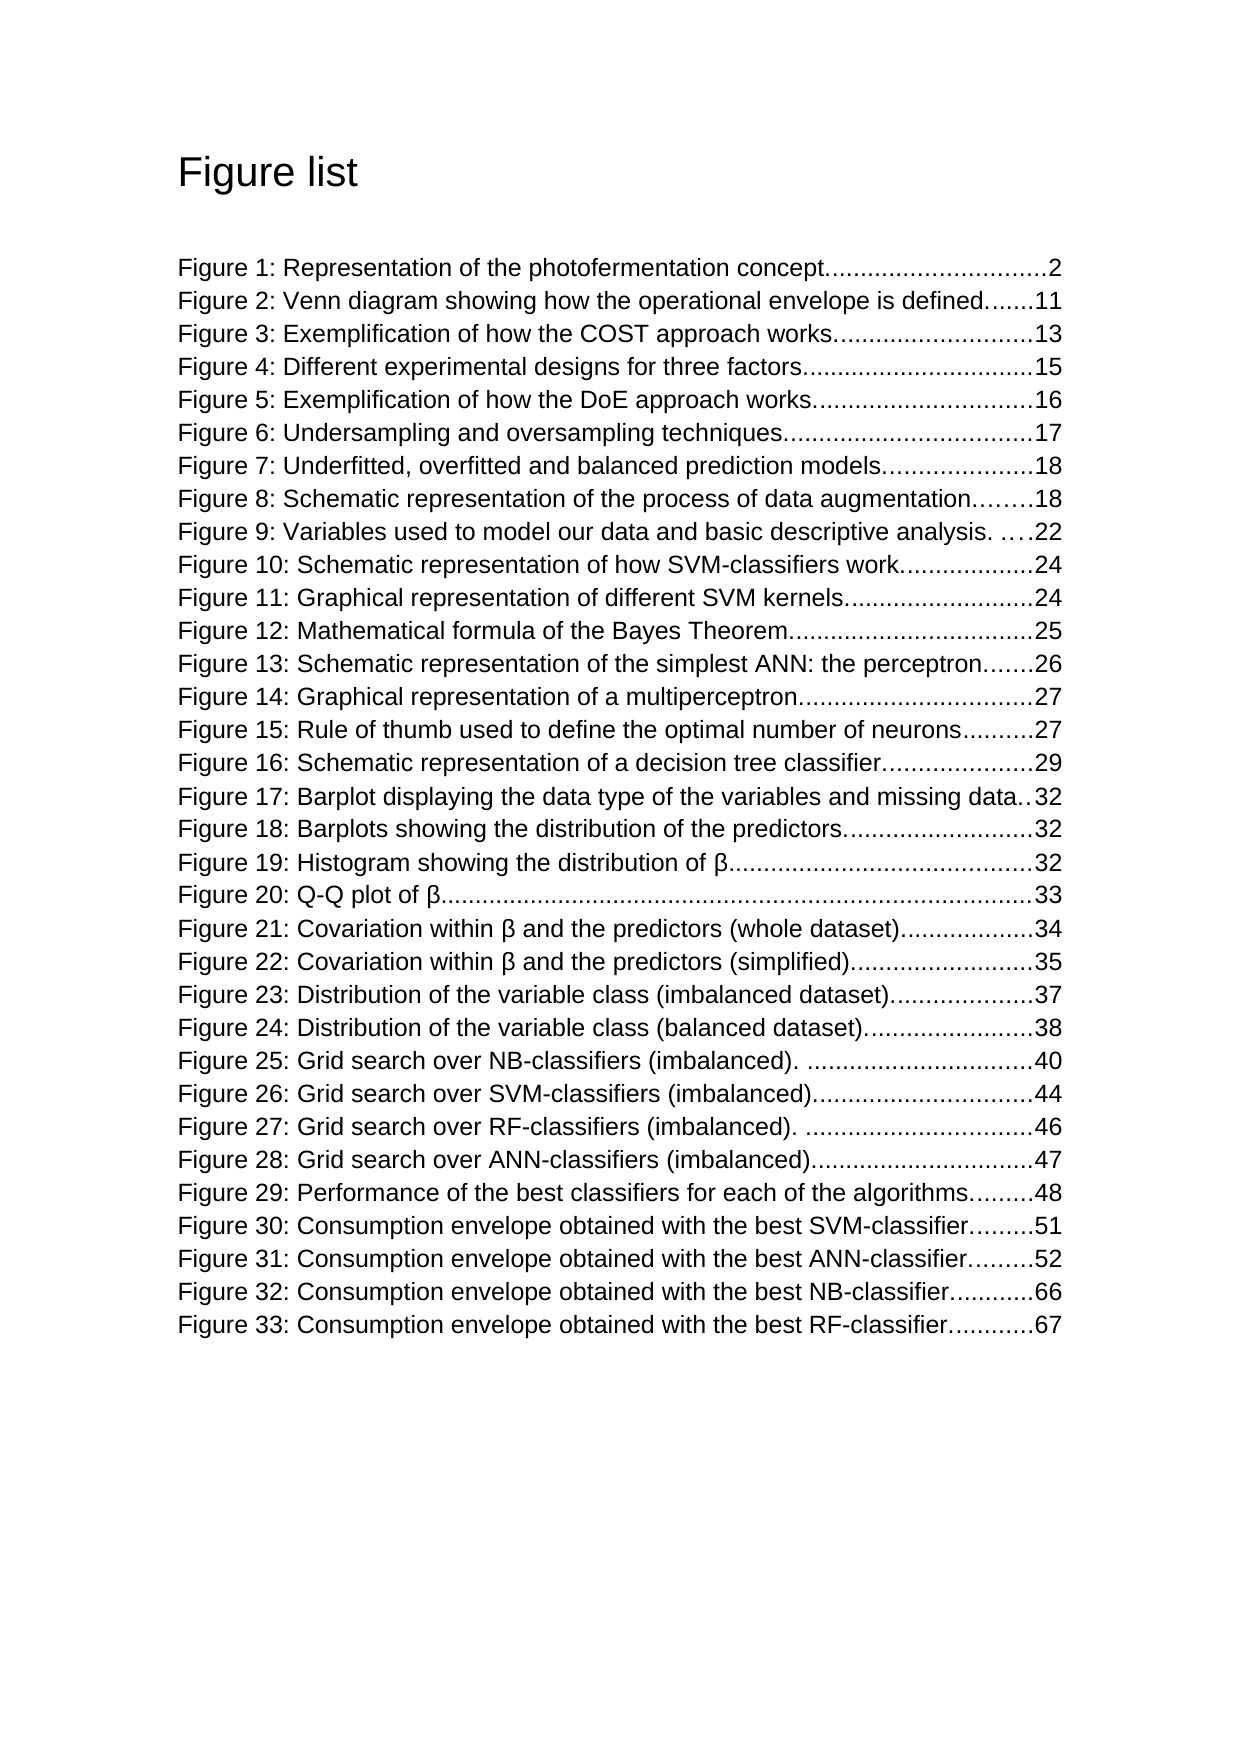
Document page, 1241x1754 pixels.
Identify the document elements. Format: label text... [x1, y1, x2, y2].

text Figure 14: Graphical representation of a multiperceptron. 27 [177, 682, 1063, 711]
text Figure 6: Undersampling and oversampling techniques. 17 [177, 418, 1063, 447]
text Figure 24: Distribution of the variable class (balanced dataset). 38 [177, 1013, 1063, 1041]
text Figure 27: Grid search over RF-classifiers (imbalanced). . 46 [177, 1112, 1063, 1140]
text Figure 10: Schematic representation of how SVM-classifiers work. 24 [177, 550, 1063, 579]
text Figure 21: Covariation within β and the predictors (whole dataset). 34 [177, 913, 1063, 942]
text Figure 19: Histogram showing the distribution of β. 32 [177, 847, 1063, 876]
text Figure 32: Consumption envelope obtained with the best NB-classifier. 66 [177, 1277, 1063, 1306]
text Figure 31: Consumption envelope obtained with the best ANN-classifier. 52 [177, 1244, 1063, 1272]
text Figure 2: Venn diagram showing how the operational envelope is defined. 11 [177, 286, 1063, 315]
text Figure 12: Mathematical formula of the Bayes Theorem. 25 [177, 616, 1063, 645]
text Figure 16: Schematic representation of a decision tree classifier. 29 [177, 748, 1063, 777]
text Figure 22: Covariation within β and the predictors (simplified). 35 [177, 947, 1063, 975]
text Figure 28: Grid search over ANN-classifiers (imbalanced). 47 [177, 1145, 1063, 1173]
text Figure 13: Schematic representation of the simplest ANN: the perceptron. 26 [177, 649, 1063, 678]
text Figure 18: Barplots showing the distribution of the predictors. 32 [177, 814, 1063, 843]
text Figure 9: Variables used to model our data and basic descriptive analysis. . 22 [177, 517, 1063, 546]
text Figure list [177, 148, 1063, 196]
text Figure 17: Barplot displaying the data type of the variables and missing data. 32 [177, 781, 1063, 810]
text Figure 8: Schematic representation of the process of data augmentation. 18 [177, 484, 1063, 513]
text Figure 3: Exemplification of how the COST approach works. 13 [177, 319, 1063, 348]
text Figure 1: Representation of the photofermentation concept. 2 [177, 253, 1063, 282]
text Figure 4: Different experimental designs for three factors. 15 [177, 352, 1063, 381]
text Figure 5: Exemplification of how the DoE approach works. 16 [177, 385, 1063, 414]
text Figure 26: Grid search over SVM-classifiers (imbalanced). 44 [177, 1079, 1063, 1107]
text Figure 33: Consumption envelope obtained with the best RF-classifier. 67 [177, 1310, 1063, 1338]
text Figure 29: Performance of the best classifiers for each of the algorithms. 48 [177, 1178, 1063, 1206]
text Figure 15: Rule of thumb used to define the optimal number of neurons 27 [177, 715, 1063, 744]
text Figure 25: Grid search over NB-classifiers (imbalanced). 40 [177, 1046, 1063, 1074]
text Figure 7: Underfitted, overfitted and balanced prediction models. 18 [177, 451, 1063, 480]
text Figure 20: Q-Q plot of β. 33 [177, 881, 1063, 909]
text Figure 23: Distribution of the variable class (imbalanced dataset). 37 [177, 979, 1063, 1008]
text Figure 30: Consumption envelope obtained with the best SVM-classifier. 51 [177, 1211, 1063, 1239]
text Figure 11: Graphical representation of different SVM kernels. 24 [177, 583, 1063, 612]
